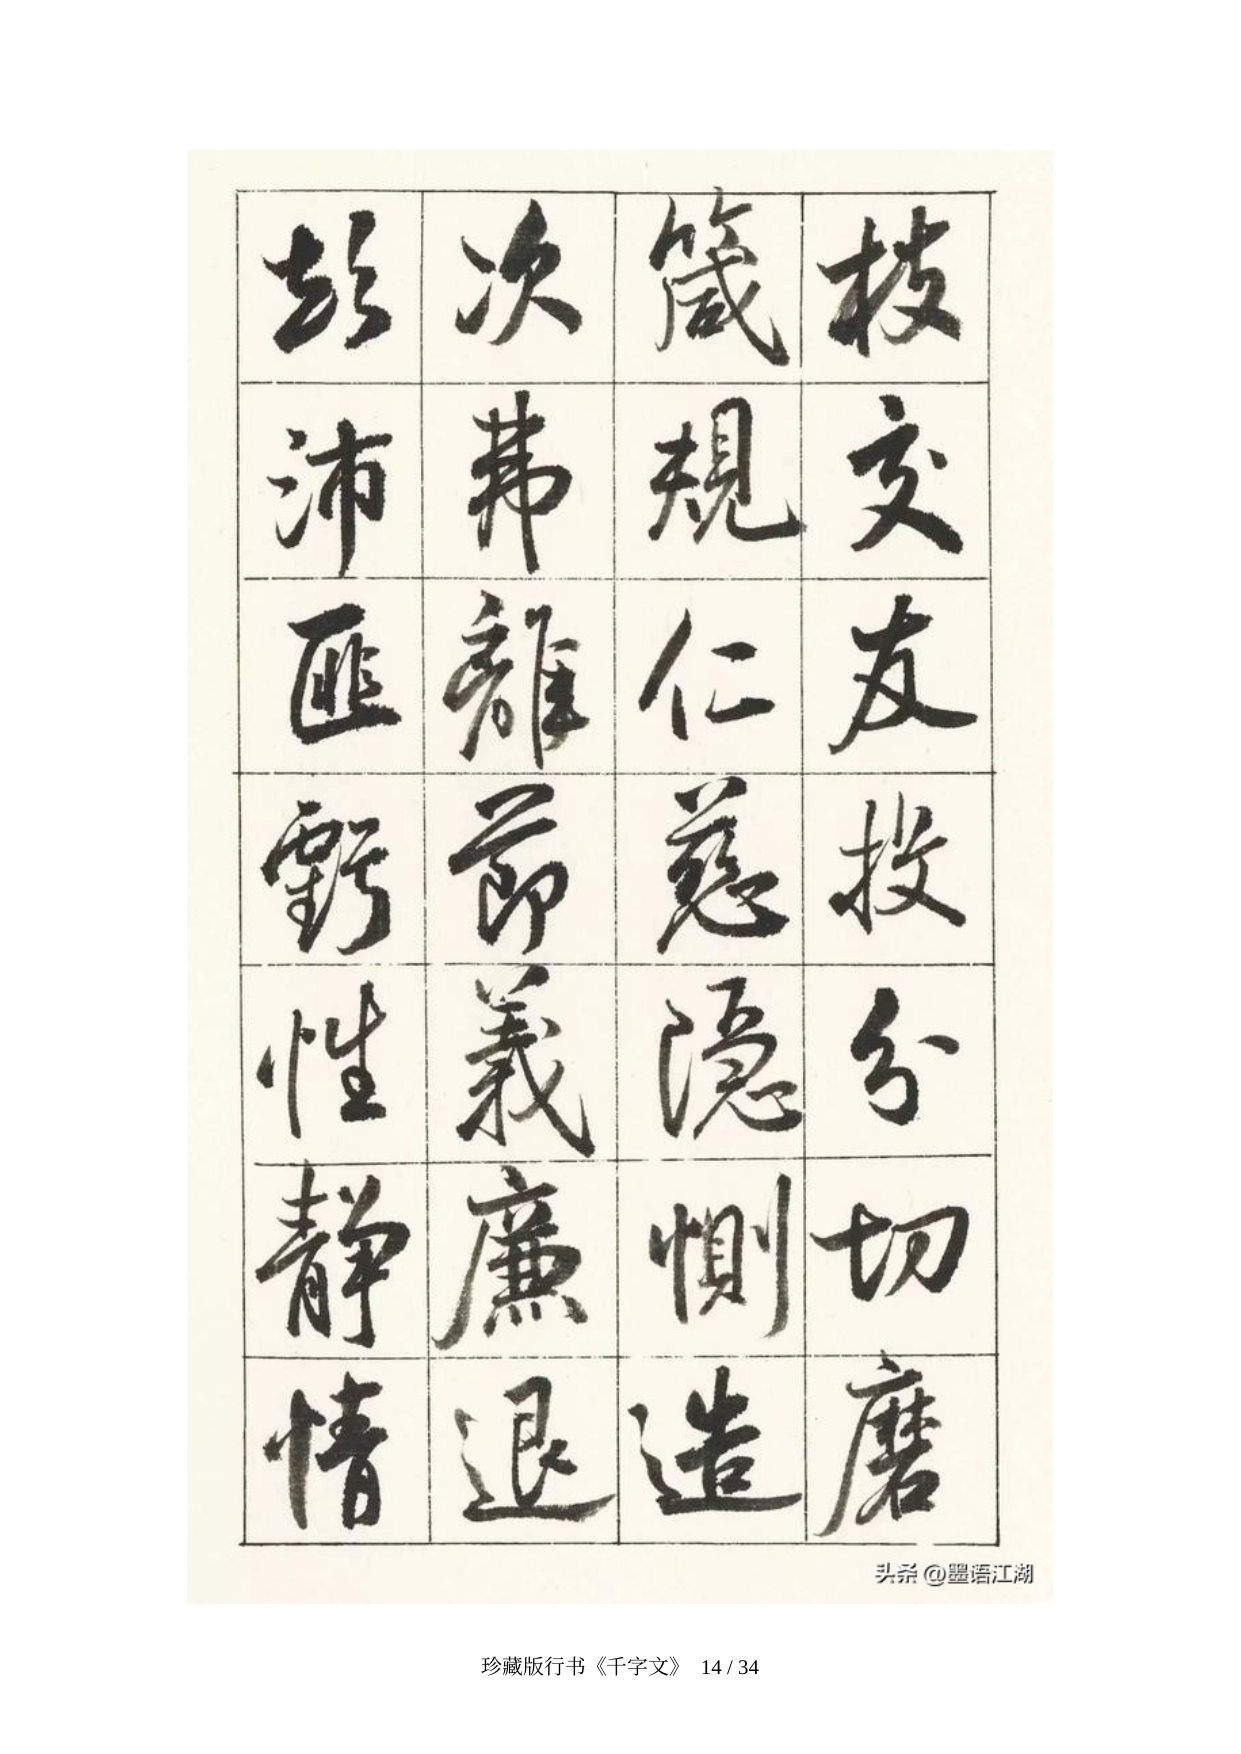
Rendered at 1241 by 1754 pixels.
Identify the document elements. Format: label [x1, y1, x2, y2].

picture [187, 150, 1054, 1604]
